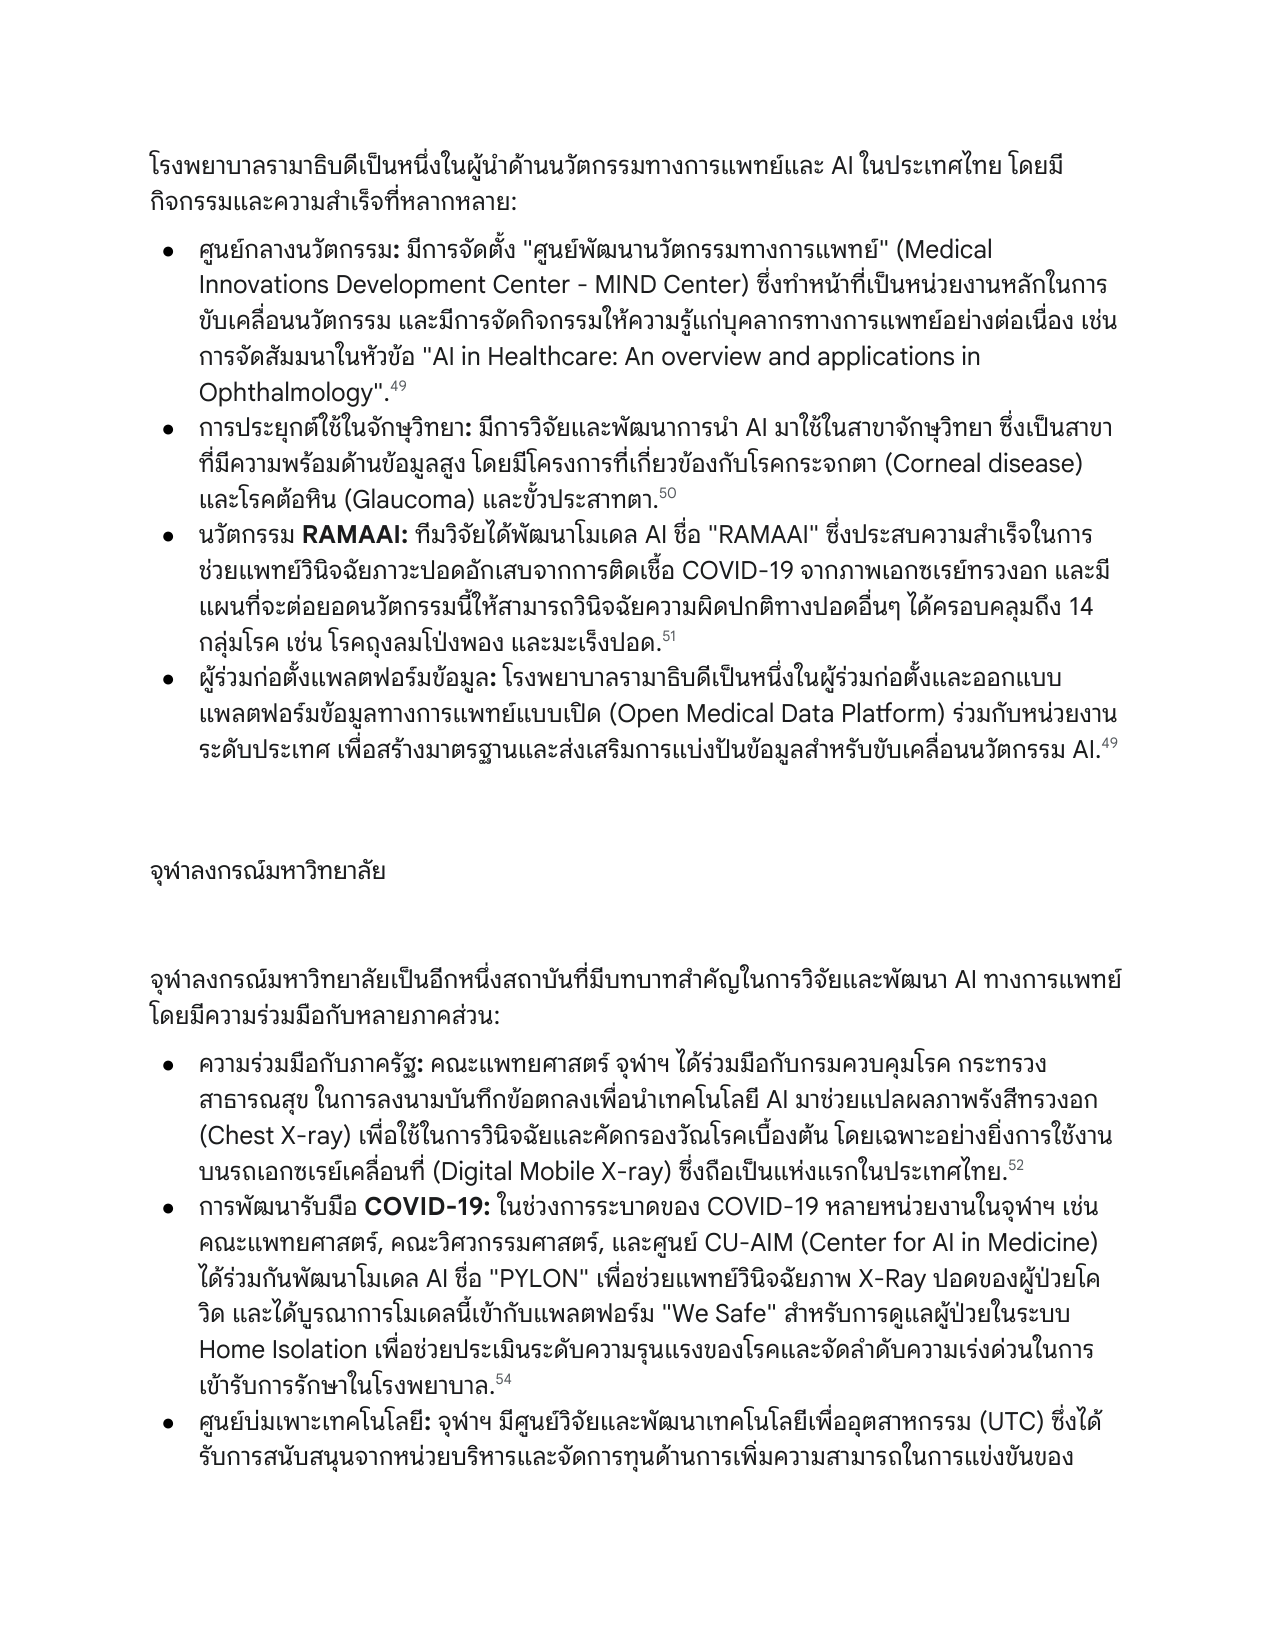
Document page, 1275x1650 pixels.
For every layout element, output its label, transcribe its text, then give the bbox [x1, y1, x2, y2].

list การพัฒนารับมือ COVID-19: ในช่วงการระบาดของ COVID-19 หลายหน่วยงานในจุฬาฯ เช่น คณะแพทยศาสตร์, คณะวิศวกรรมศาสตร์, และศูนย์ CU-AIM (Center for AI in Medicine) ได้ร่วมกันพัฒนาโมเดล AI ชื่อ "PYLON" เพื่อช่วยแพทย์วินิจฉัยภาพ X-Ray ปอดของผู้ป่วยโควิด และได้บูรณาการโมเดลนี้เข้ากับแพลตฟอร์ม "We Safe" สำหรับการดูแลผู้ป่วยในระบบ Home Isolation เพื่อช่วยประเมินระดับความรุนแรงของโรคและจัดลำดับความเร่งด่วนในการเข้ารับการรักษาในโรงพยาบาล.54 [161, 1191, 1125, 1401]
list ความร่วมมือกับภาครัฐ: คณะแพทยศาสตร์ จุฬาฯ ได้ร่วมมือกับกรมควบคุมโรค กระทรวงสาธารณสุข ในการลงนามบันทึกข้อตกลงเพื่อนำเทคโนโลยี AI มาช่วยแปลผลภาพรังสีทรวงอก (Chest X-ray) เพื่อใช้ในการวินิจฉัยและคัดกรองวัณโรคเบื้องต้น โดยเฉพาะอย่างยิ่งการใช้งานบนรถเอกซเรย์เคลื่อนที่ (Digital Mobile X-ray) ซึ่งถือเป็นแห่งแรกในประเทศไทย.52 [161, 1048, 1125, 1187]
text โรงพยาบาลรามาธิบดีเป็นหนึ่งในผู้นำด้านนวัตกรรมทางการแพทย์และ AI ในประเทศไทย โดยมีกิจกรรมและความสำเร็จที่หลากหลาย: [150, 150, 1125, 217]
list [161, 1406, 1125, 1473]
subtitle จุฬาลงกรณ์มหาวิทยาลัย [150, 856, 1125, 887]
text จุฬาลงกรณ์มหาวิทยาลัยเป็นอีกหนึ่งสถาบันที่มีบทบาทสำคัญในการวิจัยและพัฒนา AI ทางการแพทย์ โดยมีความร่วมมือกับหลายภาคส่วน: [150, 964, 1125, 1032]
list ศูนย์กลางนวัตกรรม: มีการจัดตั้ง "ศูนย์พัฒนานวัตกรรมทางการแพทย์" (Medical Innovations Development Center - MIND Center) ซึ่งทำหน้าที่เป็นหน่วยงานหลักในการขับเคลื่อนนวัตกรรม และมีการจัดกิจกรรมให้ความรู้แก่บุคลากรทางการแพทย์อย่างต่อเนื่อง เช่น การจัดสัมมนาในหัวข้อ "AI in Healthcare: An overview and applications in Ophthalmology".49 [161, 234, 1125, 408]
list การประยุกต์ใช้ในจักษุวิทยา: มีการวิจัยและพัฒนาการนำ AI มาใช้ในสาขาจักษุวิทยา ซึ่งเป็นสาขาที่มีความพร้อมด้านข้อมูลสูง โดยมีโครงการที่เกี่ยวข้องกับโรคกระจกตา (Corneal disease) และโรคต้อหิน (Glaucoma) และขั้วประสาทตา.50 [161, 413, 1125, 515]
list ผู้ร่วมก่อตั้งแพลตฟอร์มข้อมูล: โรงพยาบาลรามาธิบดีเป็นหนึ่งในผู้ร่วมก่อตั้งและออกแบบแพลตฟอร์มข้อมูลทางการแพทย์แบบเปิด (Open Medical Data Platform) ร่วมกับหน่วยงานระดับประเทศ เพื่อสร้างมาตรฐานและส่งเสริมการแบ่งปันข้อมูลสำหรับขับเคลื่อนนวัตกรรม AI.49 [161, 663, 1125, 766]
list นวัตกรรม RAMAAI: ทีมวิจัยได้พัฒนาโมเดล AI ชื่อ "RAMAAI" ซึ่งประสบความสำเร็จในการช่วยแพทย์วินิจฉัยภาวะปอดอักเสบจากการติดเชื้อ COVID-19 จากภาพเอกซเรย์ทรวงอก และมีแผนที่จะต่อยอดนวัตกรรมนี้ให้สามารถวินิจฉัยความผิดปกติทางปอดอื่นๆ ได้ครอบคลุมถึง 14 กลุ่มโรค เช่น โรคถุงลมโป่งพอง และมะเร็งปอด.51 [161, 520, 1125, 658]
